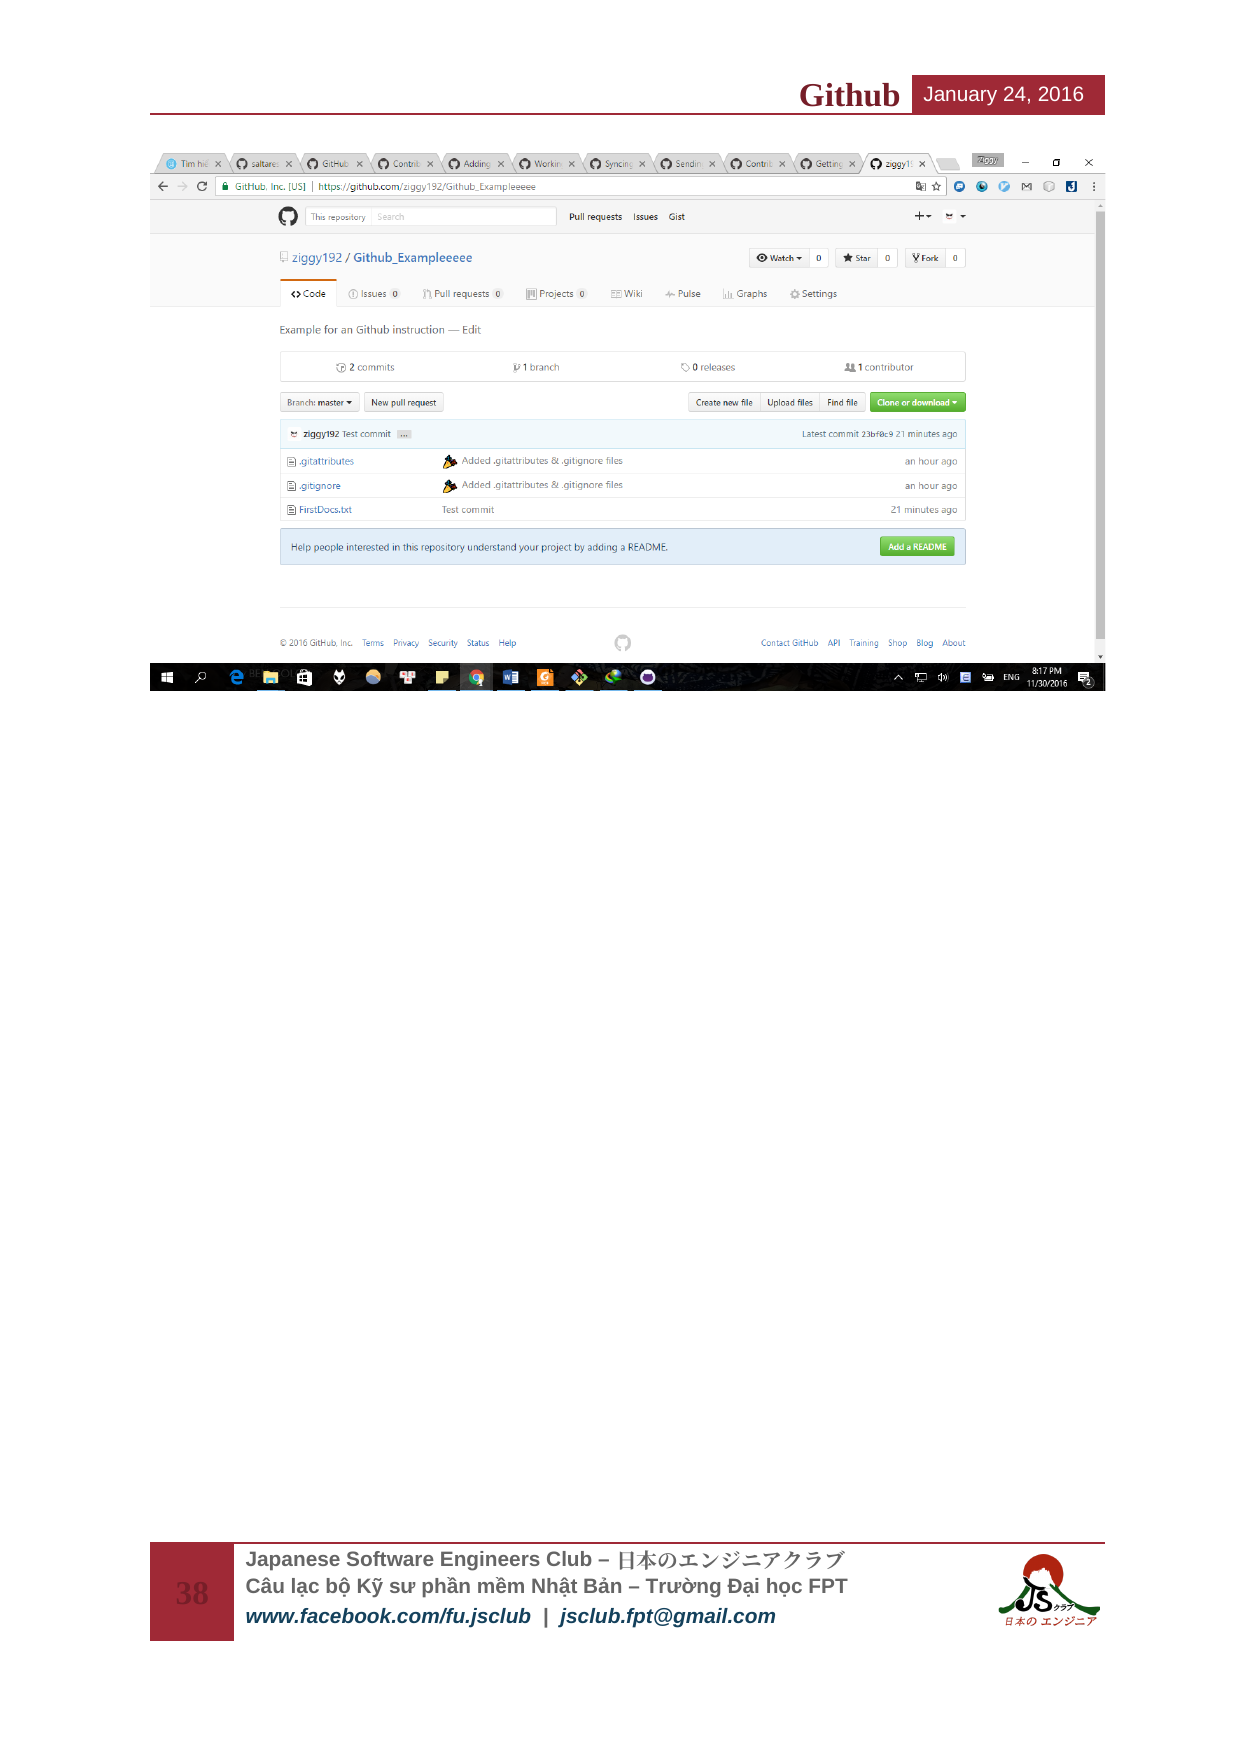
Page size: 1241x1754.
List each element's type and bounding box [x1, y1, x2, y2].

picture [150, 153, 1106, 691]
picture [998, 1554, 1100, 1626]
